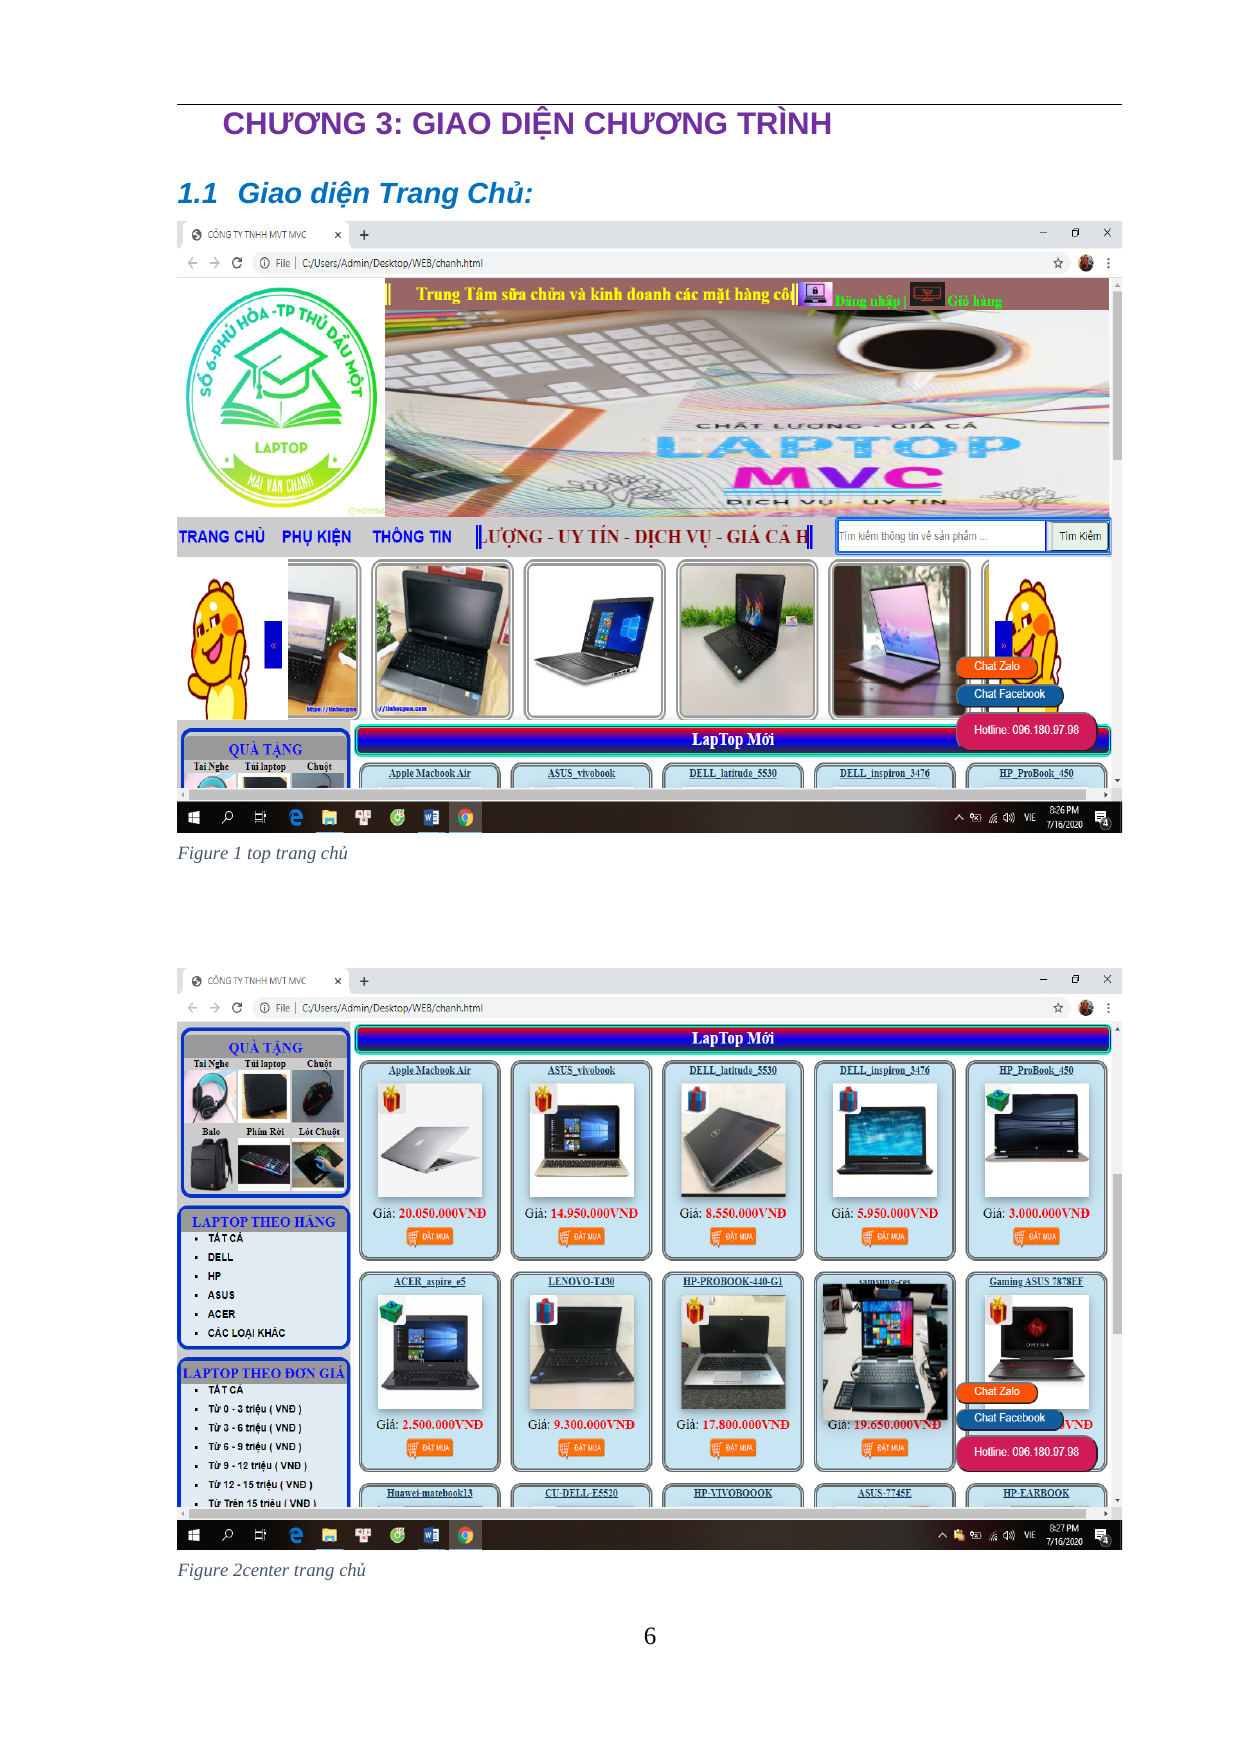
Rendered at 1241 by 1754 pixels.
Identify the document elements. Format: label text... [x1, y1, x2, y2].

picture [177, 968, 1123, 1550]
picture [177, 221, 1123, 833]
subtitle CHƯƠNG 3: GIAO DIỆN CHƯƠNG TRÌNH [222, 105, 1122, 141]
subtitle Giao diện Trang Chủ: [177, 176, 1122, 210]
